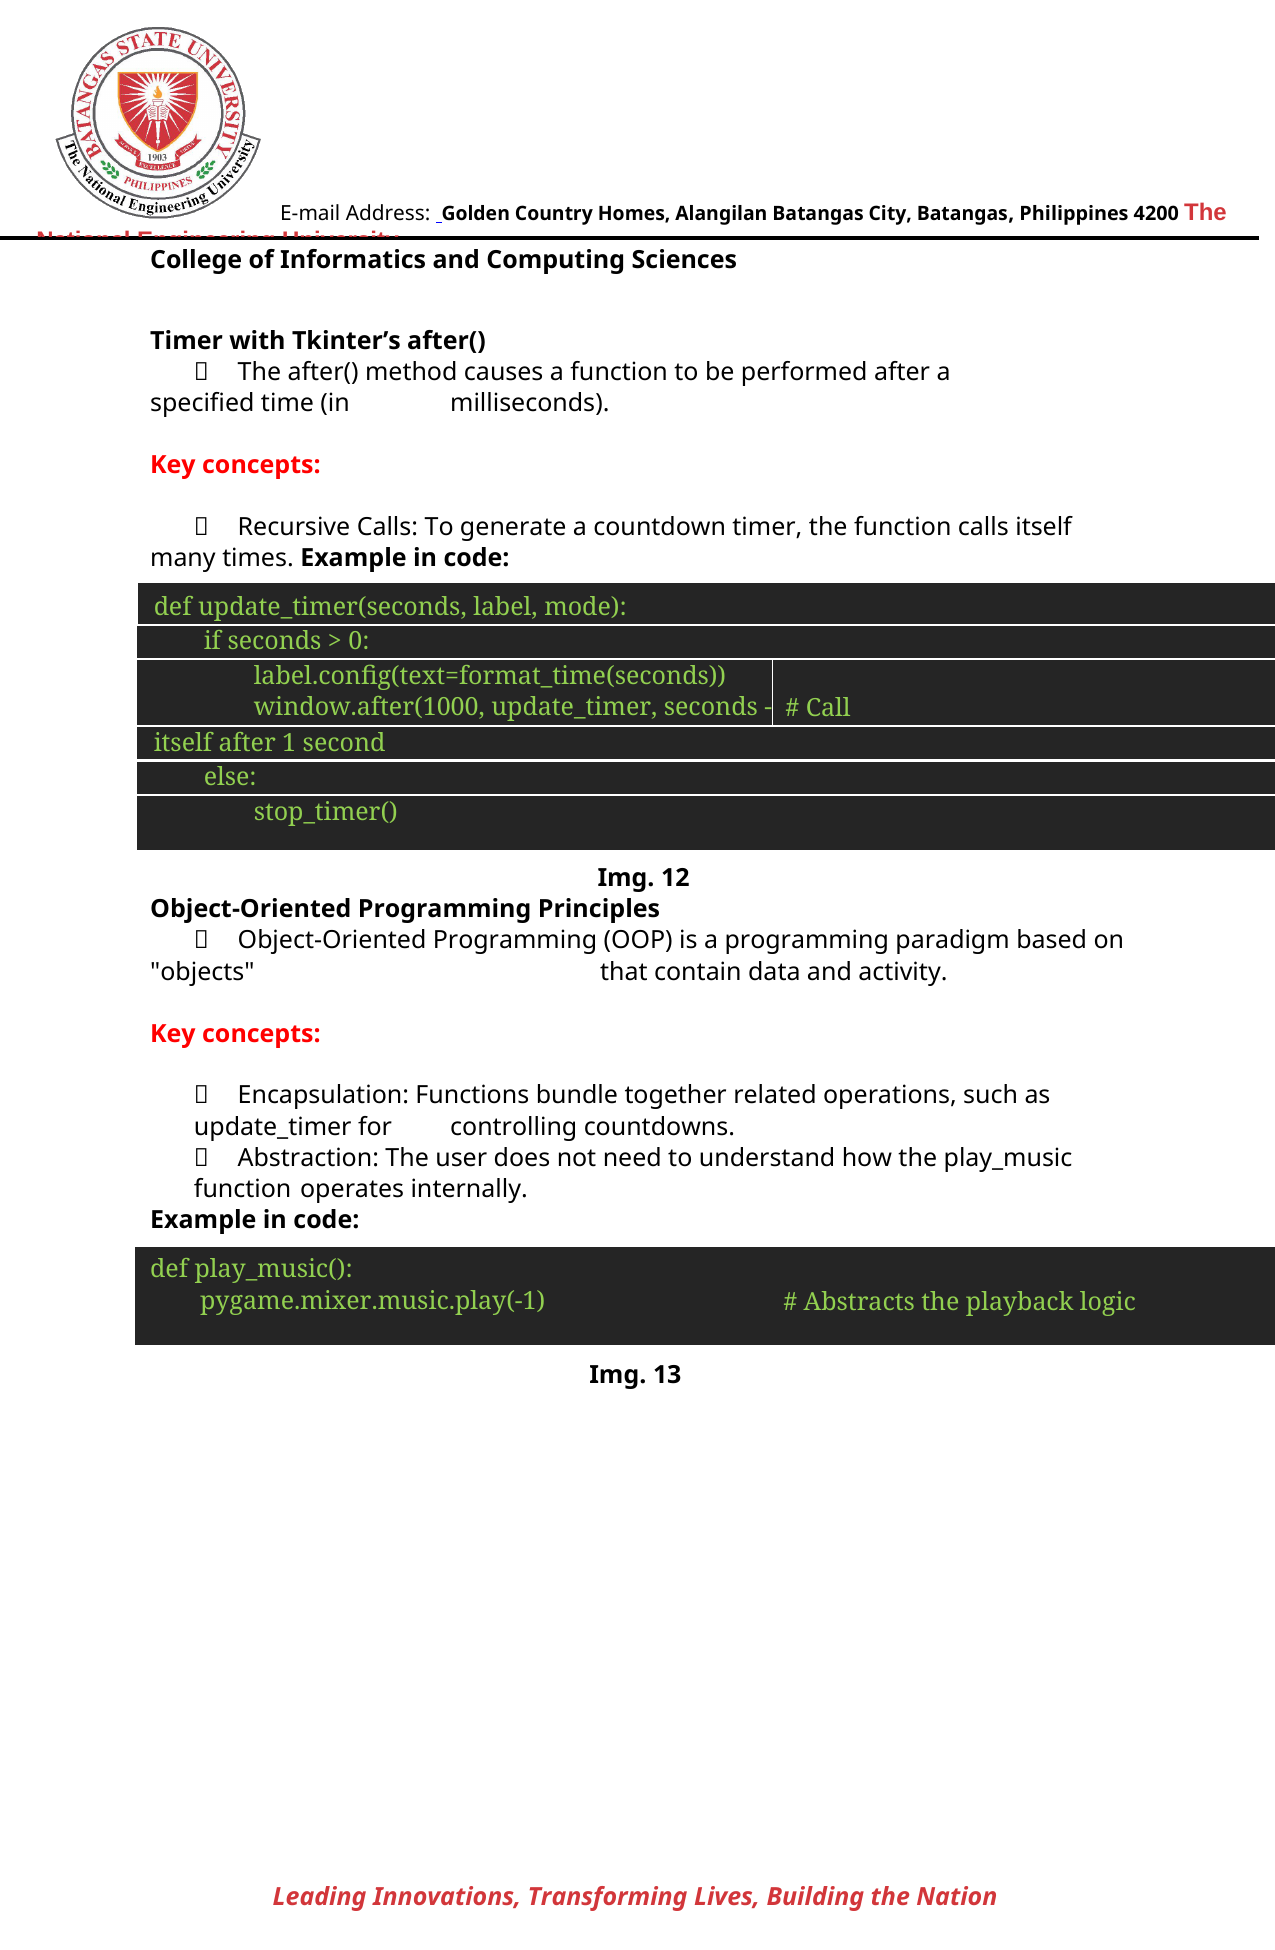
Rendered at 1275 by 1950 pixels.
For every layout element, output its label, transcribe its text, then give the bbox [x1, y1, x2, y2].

text Key concepts: [150, 452, 1270, 479]
text Leading Innovations, Transforming Lives, Building the Nation [0, 1881, 1270, 1912]
table_header E-mail Address: Golden Country Homes, Alangilan Batangas City, Batangas, Philippines 4200 The National Engineering University Tel Nos.: (+63 43)425-0139 local 2222 / 2223 Alangilan Campus Republic of the Philippines BATANGAS STATE UNIVERSITY [0, 25, 1259, 236]
table_header label.config(text=format_time(seconds)) window.after(1000, update_timer, seconds - 1, label, mode) [137, 660, 772, 725]
text Timer with Tkinter’s after()  The after() method causes a function to be performed after a specified time (in milliseconds). [150, 324, 1030, 417]
table_header def update_timer(seconds, label, mode): [138, 583, 1275, 624]
text Example in code: [150, 1207, 1270, 1234]
table_header if seconds > 0: [137, 626, 1275, 658]
text College of Informatics and Computing Sciences [150, 247, 1270, 274]
text Key concepts: [150, 1021, 1270, 1048]
text Img. 12 Object-Oriented Programming Principles  Object-Oriented Programming (OOP) is a programming paradigm based on "objects" that contain data and activity. [150, 862, 1135, 986]
picture [54, 24, 262, 220]
table_header # Call [773, 660, 1275, 725]
table_header # Abstracts the playback logic [770, 1247, 1275, 1345]
table_header else: [137, 762, 1275, 794]
table_header itself after 1 second [137, 727, 1275, 759]
text  Encapsulation: Functions bundle together related operations, such as update_timer for controlling countdowns. [194, 1079, 1135, 1141]
table_header stop_timer() [137, 796, 1275, 850]
text  Recursive Calls: To generate a countdown timer, the function calls itself many times. Example in code: [150, 510, 1090, 572]
text Img. 13 [0, 1362, 1270, 1389]
table_header def play_music(): pygame.mixer.music.play(-1) [135, 1247, 770, 1345]
text  Abstraction: The user does not need to understand how the play_music function operates internally. [194, 1141, 1135, 1203]
